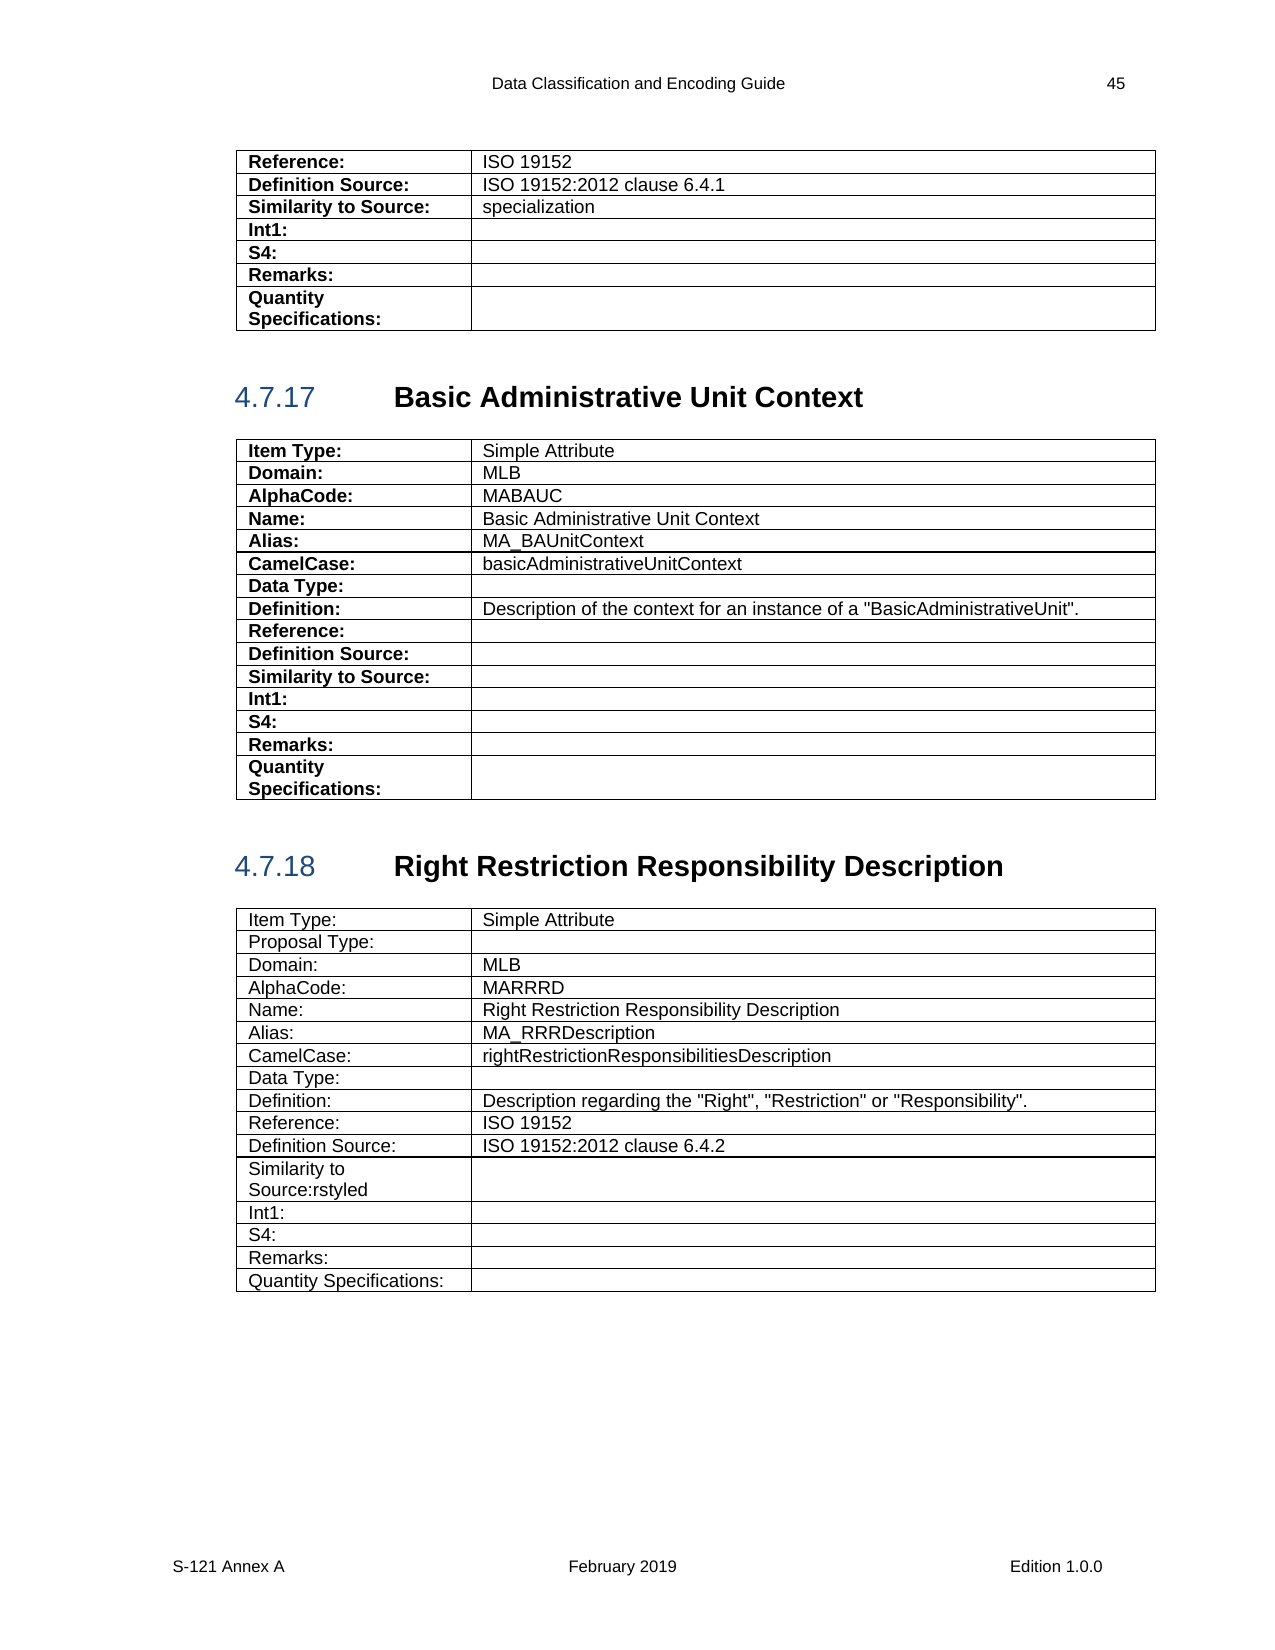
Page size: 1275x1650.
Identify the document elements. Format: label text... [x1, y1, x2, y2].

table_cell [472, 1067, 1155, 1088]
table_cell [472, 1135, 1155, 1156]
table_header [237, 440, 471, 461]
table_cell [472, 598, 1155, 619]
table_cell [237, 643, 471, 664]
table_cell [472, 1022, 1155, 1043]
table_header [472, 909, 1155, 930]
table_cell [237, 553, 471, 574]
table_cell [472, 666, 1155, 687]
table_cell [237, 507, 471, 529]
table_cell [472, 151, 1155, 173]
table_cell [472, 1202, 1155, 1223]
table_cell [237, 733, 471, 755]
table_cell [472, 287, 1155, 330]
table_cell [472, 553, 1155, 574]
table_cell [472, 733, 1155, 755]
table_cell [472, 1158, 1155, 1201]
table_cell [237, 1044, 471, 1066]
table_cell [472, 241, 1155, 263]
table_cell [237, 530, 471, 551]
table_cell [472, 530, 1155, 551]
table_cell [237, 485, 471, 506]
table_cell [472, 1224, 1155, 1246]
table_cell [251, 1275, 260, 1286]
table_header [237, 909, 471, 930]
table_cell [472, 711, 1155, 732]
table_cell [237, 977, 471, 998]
subtitle Right Restriction Responsibility Description [234, 849, 1125, 883]
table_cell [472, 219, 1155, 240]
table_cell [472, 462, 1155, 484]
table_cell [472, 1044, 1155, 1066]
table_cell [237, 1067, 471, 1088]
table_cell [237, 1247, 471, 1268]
subtitle Basic Administrative Unit Context [234, 380, 1125, 413]
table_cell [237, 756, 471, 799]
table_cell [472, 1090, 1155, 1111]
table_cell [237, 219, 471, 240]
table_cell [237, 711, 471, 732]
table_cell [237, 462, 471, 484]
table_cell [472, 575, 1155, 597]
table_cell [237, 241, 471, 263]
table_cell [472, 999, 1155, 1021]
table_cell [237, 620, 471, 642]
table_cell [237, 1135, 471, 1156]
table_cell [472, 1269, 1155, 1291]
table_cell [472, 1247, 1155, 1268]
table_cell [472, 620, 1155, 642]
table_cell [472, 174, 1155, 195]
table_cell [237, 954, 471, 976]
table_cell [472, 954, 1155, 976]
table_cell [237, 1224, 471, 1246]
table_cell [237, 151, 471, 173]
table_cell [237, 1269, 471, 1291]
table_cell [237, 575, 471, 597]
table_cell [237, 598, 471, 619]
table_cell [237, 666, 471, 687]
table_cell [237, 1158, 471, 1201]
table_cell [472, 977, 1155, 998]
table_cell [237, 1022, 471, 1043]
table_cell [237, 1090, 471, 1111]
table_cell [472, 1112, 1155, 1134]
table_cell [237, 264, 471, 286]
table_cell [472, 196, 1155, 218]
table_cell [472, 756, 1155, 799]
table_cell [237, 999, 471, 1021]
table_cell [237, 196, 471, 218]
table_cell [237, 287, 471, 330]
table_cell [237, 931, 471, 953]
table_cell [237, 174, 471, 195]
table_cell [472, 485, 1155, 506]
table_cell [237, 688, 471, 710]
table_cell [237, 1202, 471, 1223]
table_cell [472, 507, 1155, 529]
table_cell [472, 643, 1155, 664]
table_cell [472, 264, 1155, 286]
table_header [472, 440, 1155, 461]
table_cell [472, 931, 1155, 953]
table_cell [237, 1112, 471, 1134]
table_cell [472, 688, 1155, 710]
